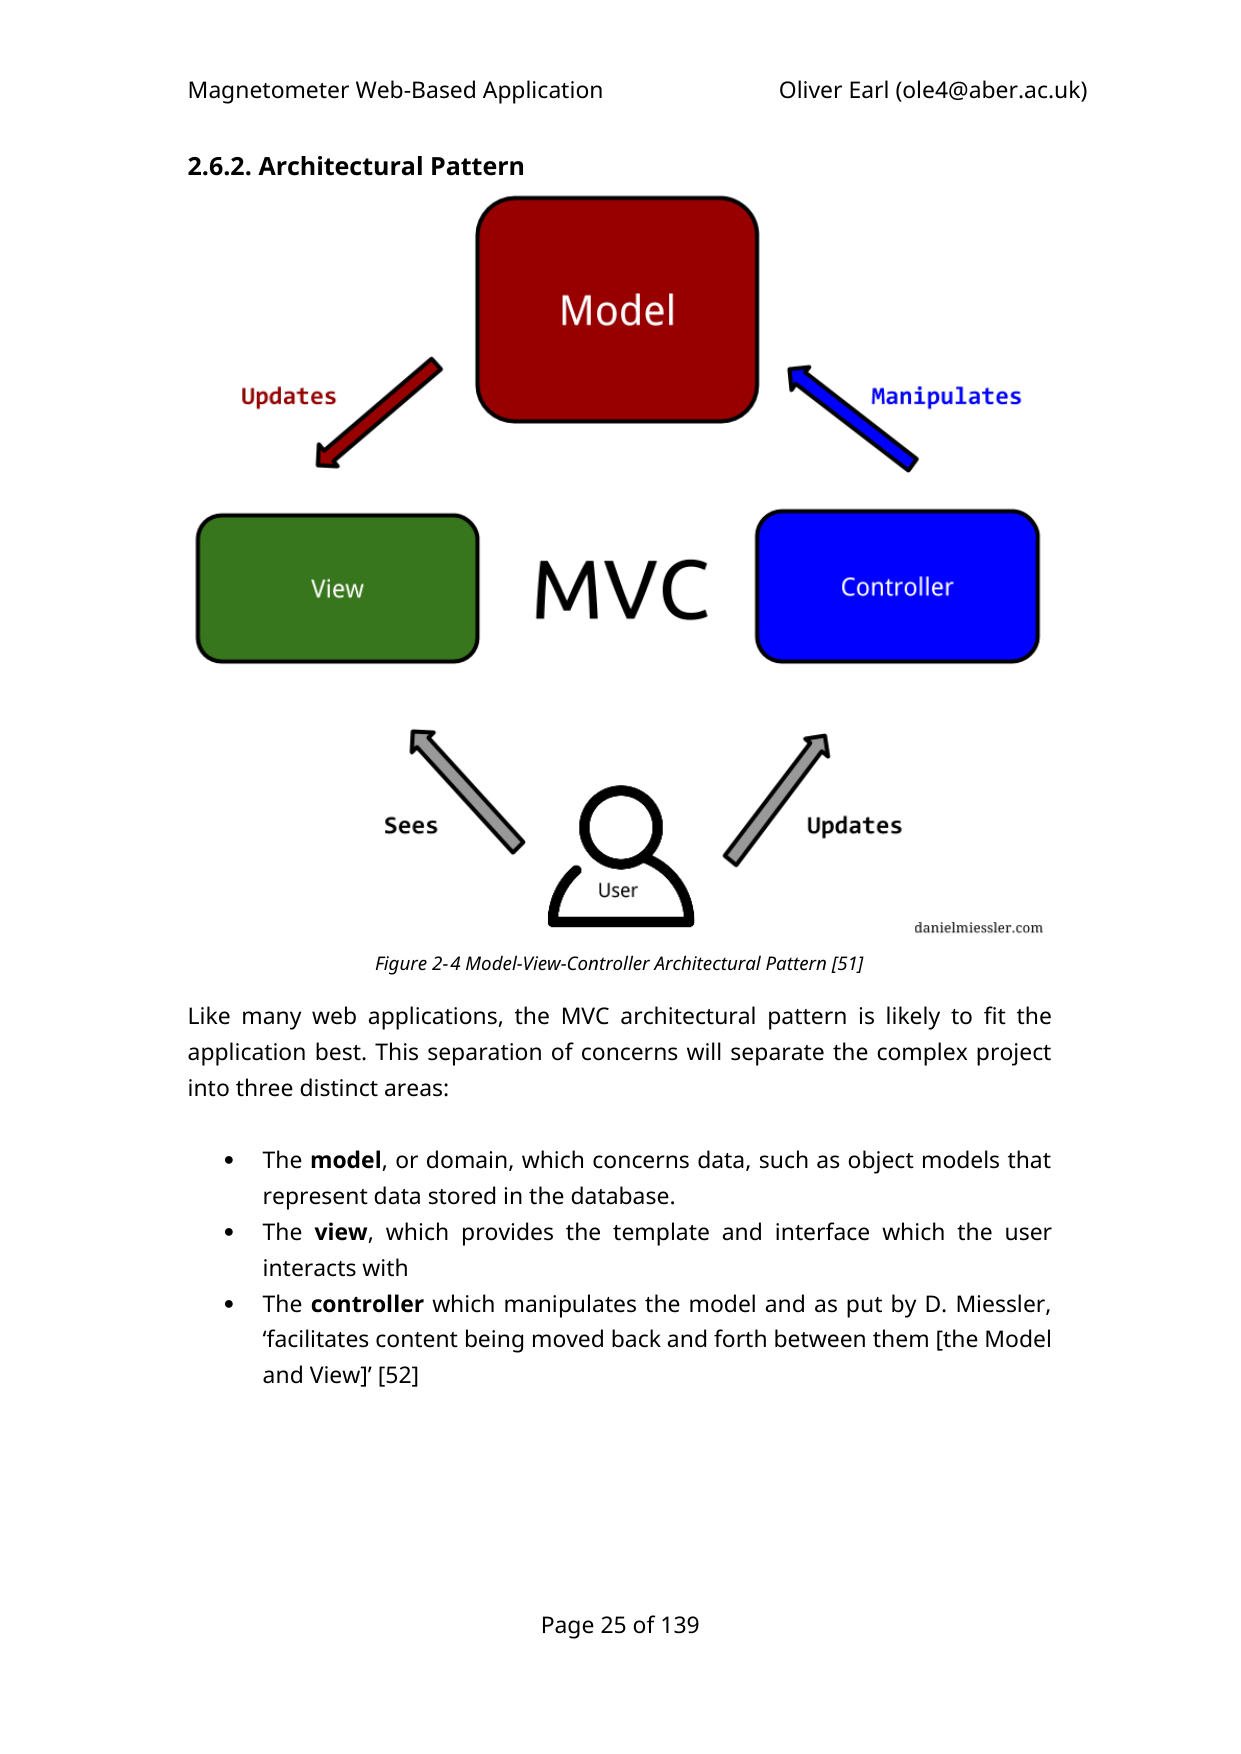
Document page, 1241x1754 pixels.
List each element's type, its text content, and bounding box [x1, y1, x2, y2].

list The controller which manipulates the model and as put by D. Miessler, ‘facilitates content being moved back and forth between them [the Model and View]’ [225, 1287, 1053, 1391]
list The view, which provides the template and interface which the user interacts with [225, 1216, 1053, 1283]
picture [187, 187, 1053, 946]
text Like many web applications, the MVC architectural pattern is likely to fit the application best. This separation of concerns will separate the complex project into three distinct areas: [187, 1000, 1053, 1103]
subtitle Architectural Pattern [187, 149, 1053, 183]
list The model, or domain, which concerns data, such as object models that represent data stored in the database. [225, 1144, 1053, 1211]
